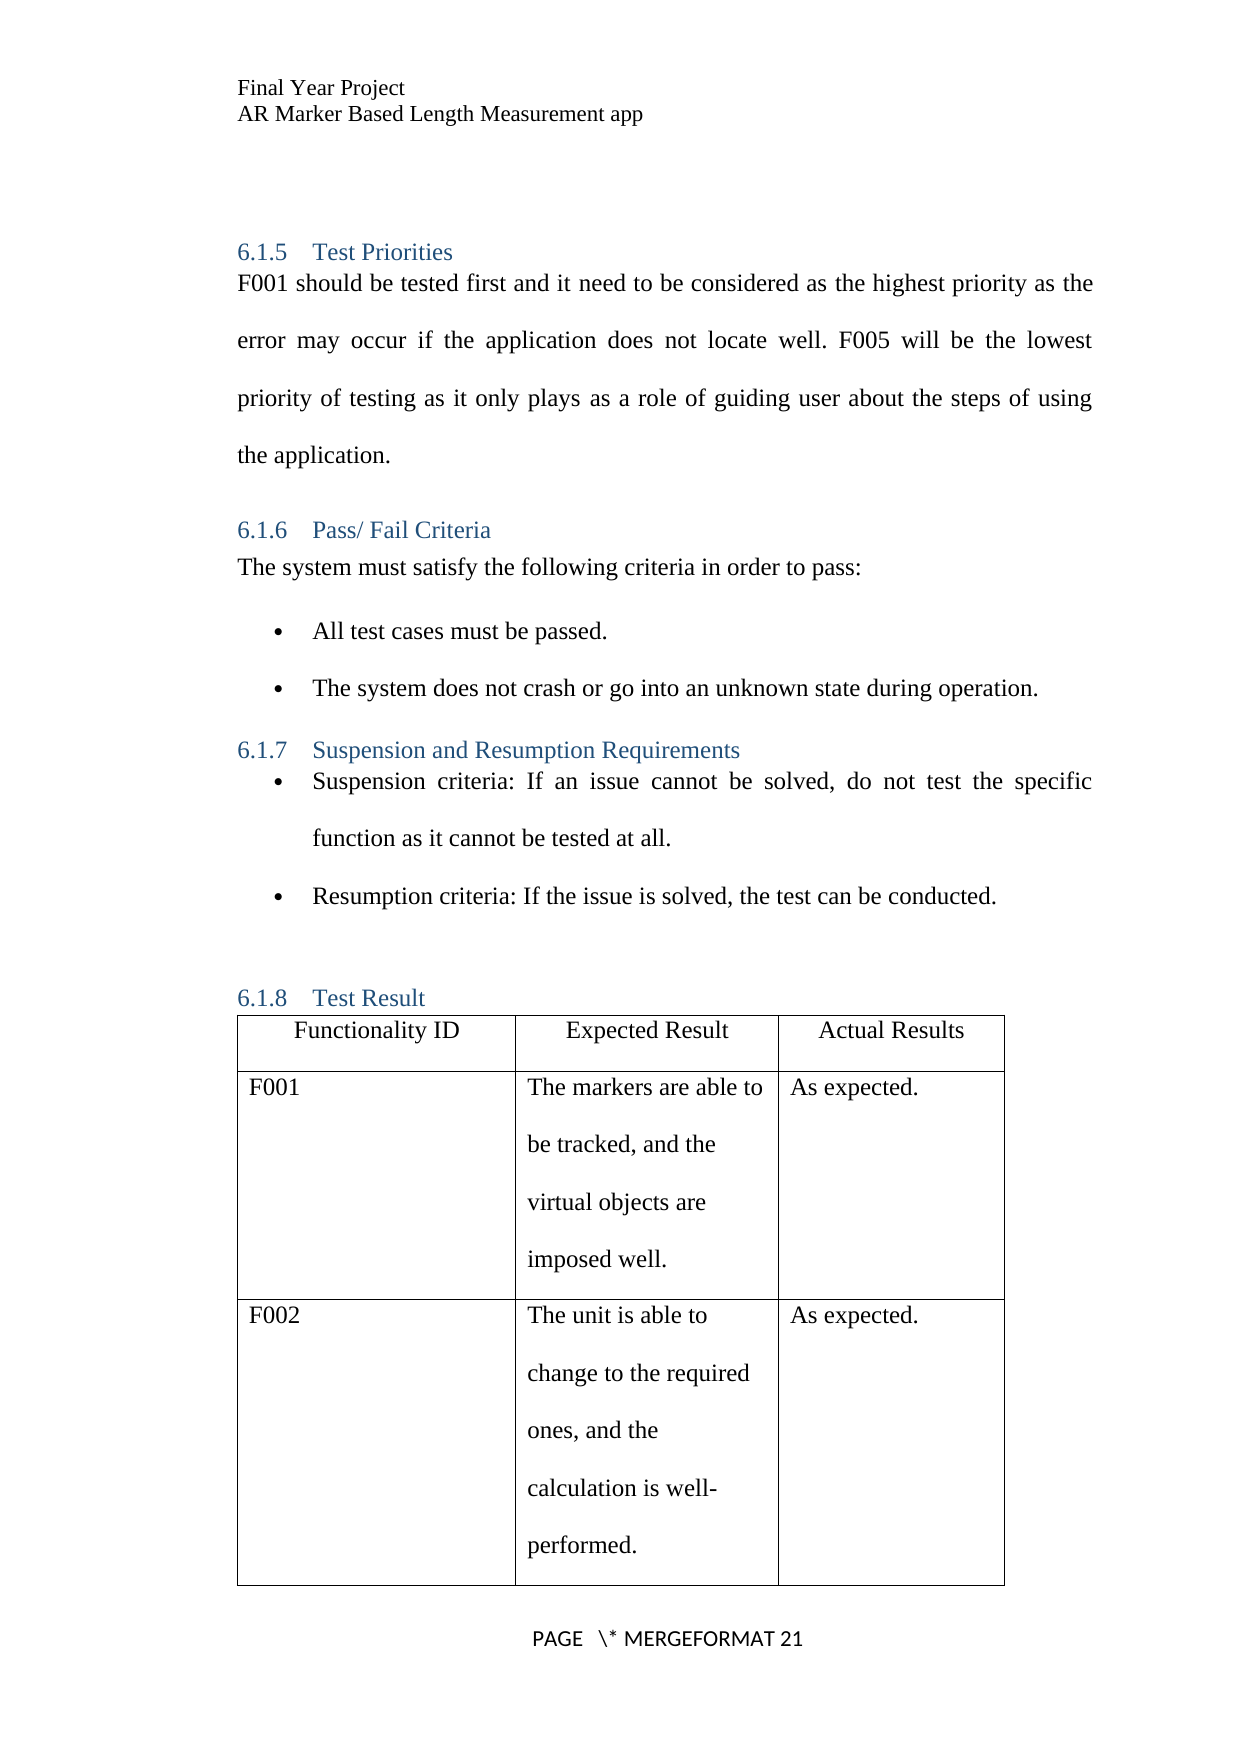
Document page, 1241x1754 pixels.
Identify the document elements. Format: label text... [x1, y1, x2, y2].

table_cell The markers are able to be tracked, and the virtual objects are imposed well. [516, 1072, 778, 1299]
text The system must satisfy the following criteria in order to pass: [237, 552, 1093, 581]
list Resumption criteria: If the issue is solved, the test can be conducted. [274, 881, 1093, 910]
table_header Expected Result [516, 1016, 778, 1071]
list All test cases must be passed. [274, 616, 1093, 644]
subtitle Test Result [237, 983, 1093, 1012]
table_header Actual Results [779, 1016, 1004, 1071]
list The system does not crash or go into an unknown state during operation. [274, 673, 1093, 702]
table_cell The unit is able to change to the required ones, and the calculation is well-performed. [516, 1300, 778, 1585]
subtitle Test Priorities [237, 237, 1093, 266]
table_header Functionality ID [238, 1016, 515, 1071]
table_cell F002 [238, 1300, 515, 1585]
table_cell As expected. [779, 1072, 1004, 1299]
table_cell F001 [238, 1072, 515, 1299]
table_cell As expected. [779, 1300, 1004, 1585]
text F001 should be tested first and it need to be considered as the highest priority as the error may occur if the application does not locate well. F005 will be the lowest priority of testing as it only plays as a role of guiding user about the steps of using the application. [237, 268, 1093, 469]
subtitle Pass/ Fail Criteria [237, 515, 1093, 543]
subtitle Suspension and Resumption Requirements [237, 735, 1093, 764]
list Suspension criteria: If an issue cannot be solved, do not test the specific function as it cannot be tested at all. [274, 766, 1093, 852]
